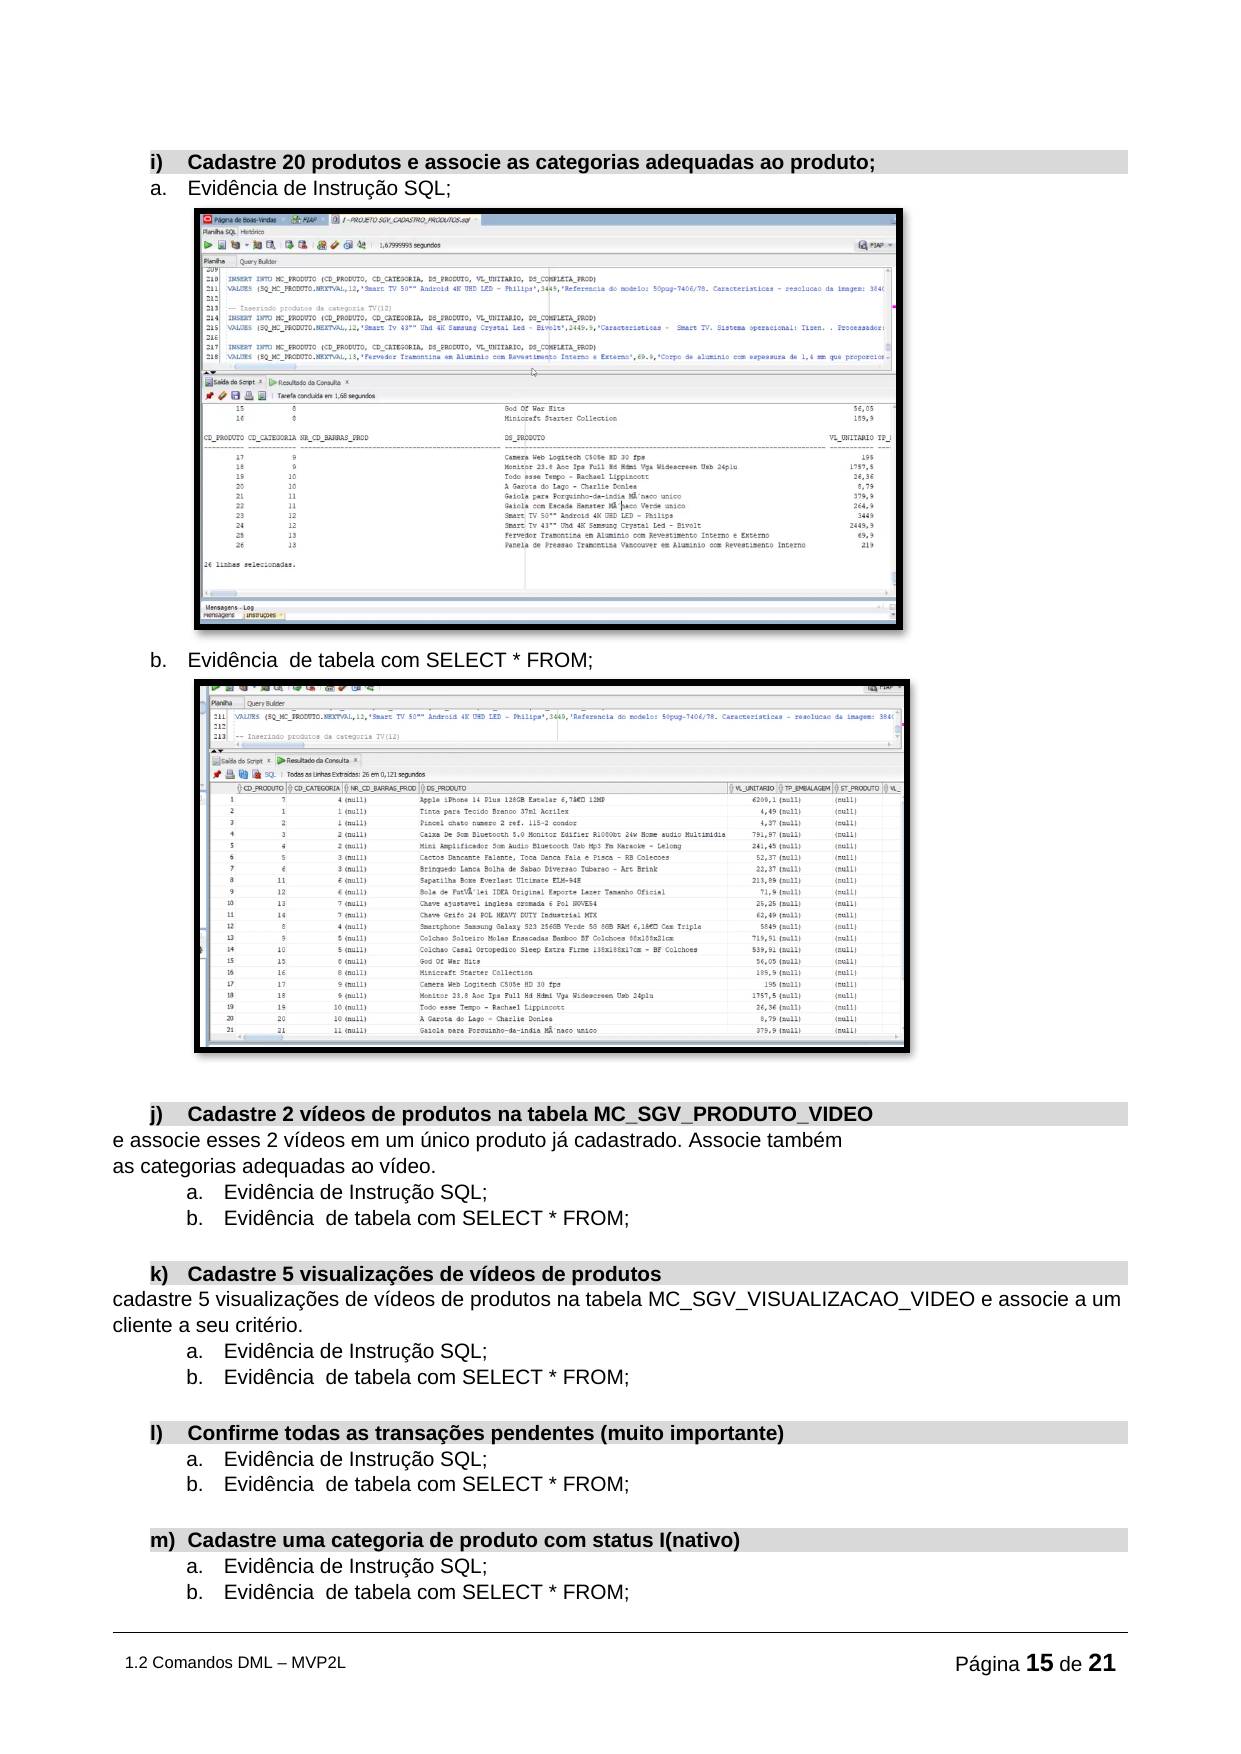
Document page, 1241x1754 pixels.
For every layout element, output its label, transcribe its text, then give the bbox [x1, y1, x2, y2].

list Evidência de tabela com SELECT * FROM; [186, 1365, 1128, 1389]
subtitle Cadastre 2 vídeos de produtos na tabela MC_SGV_PRODUTO_VIDEO [150, 1102, 1128, 1126]
list Evidência de Instrução SQL; [186, 1339, 1128, 1363]
subtitle Confirme todas as transações pendentes (muito importante) [150, 1421, 1128, 1444]
picture [200, 686, 904, 1047]
text cadastre 5 visualizações de vídeos de produtos na tabela MC_SGV_VISUALIZACAO_VIDEO e associe a um cliente a seu critério. [112, 1287, 1128, 1337]
list Evidência de tabela com SELECT * FROM; [186, 1472, 1128, 1496]
subtitle Cadastre 5 visualizações de vídeos de produtos [150, 1261, 1128, 1285]
subtitle Cadastre 20 produtos e associe as categorias adequadas ao produto; [150, 150, 1128, 174]
subtitle Cadastre uma categoria de produto com status I(nativo) [150, 1528, 1128, 1552]
text e associe esses 2 vídeos em um único produto já cadastrado. Associe também [112, 1128, 1128, 1152]
list Evidência de Instrução SQL; [186, 1446, 1128, 1470]
list Evidência de tabela com SELECT * FROM; [186, 1580, 1128, 1604]
list Evidência de tabela com SELECT * FROM; [186, 1206, 1128, 1229]
text as categorias adequadas ao vídeo. [112, 1154, 1128, 1178]
picture [200, 214, 896, 624]
list Evidência de Instrução SQL; [186, 1180, 1128, 1204]
list Evidência de Instrução SQL; [186, 1554, 1128, 1578]
